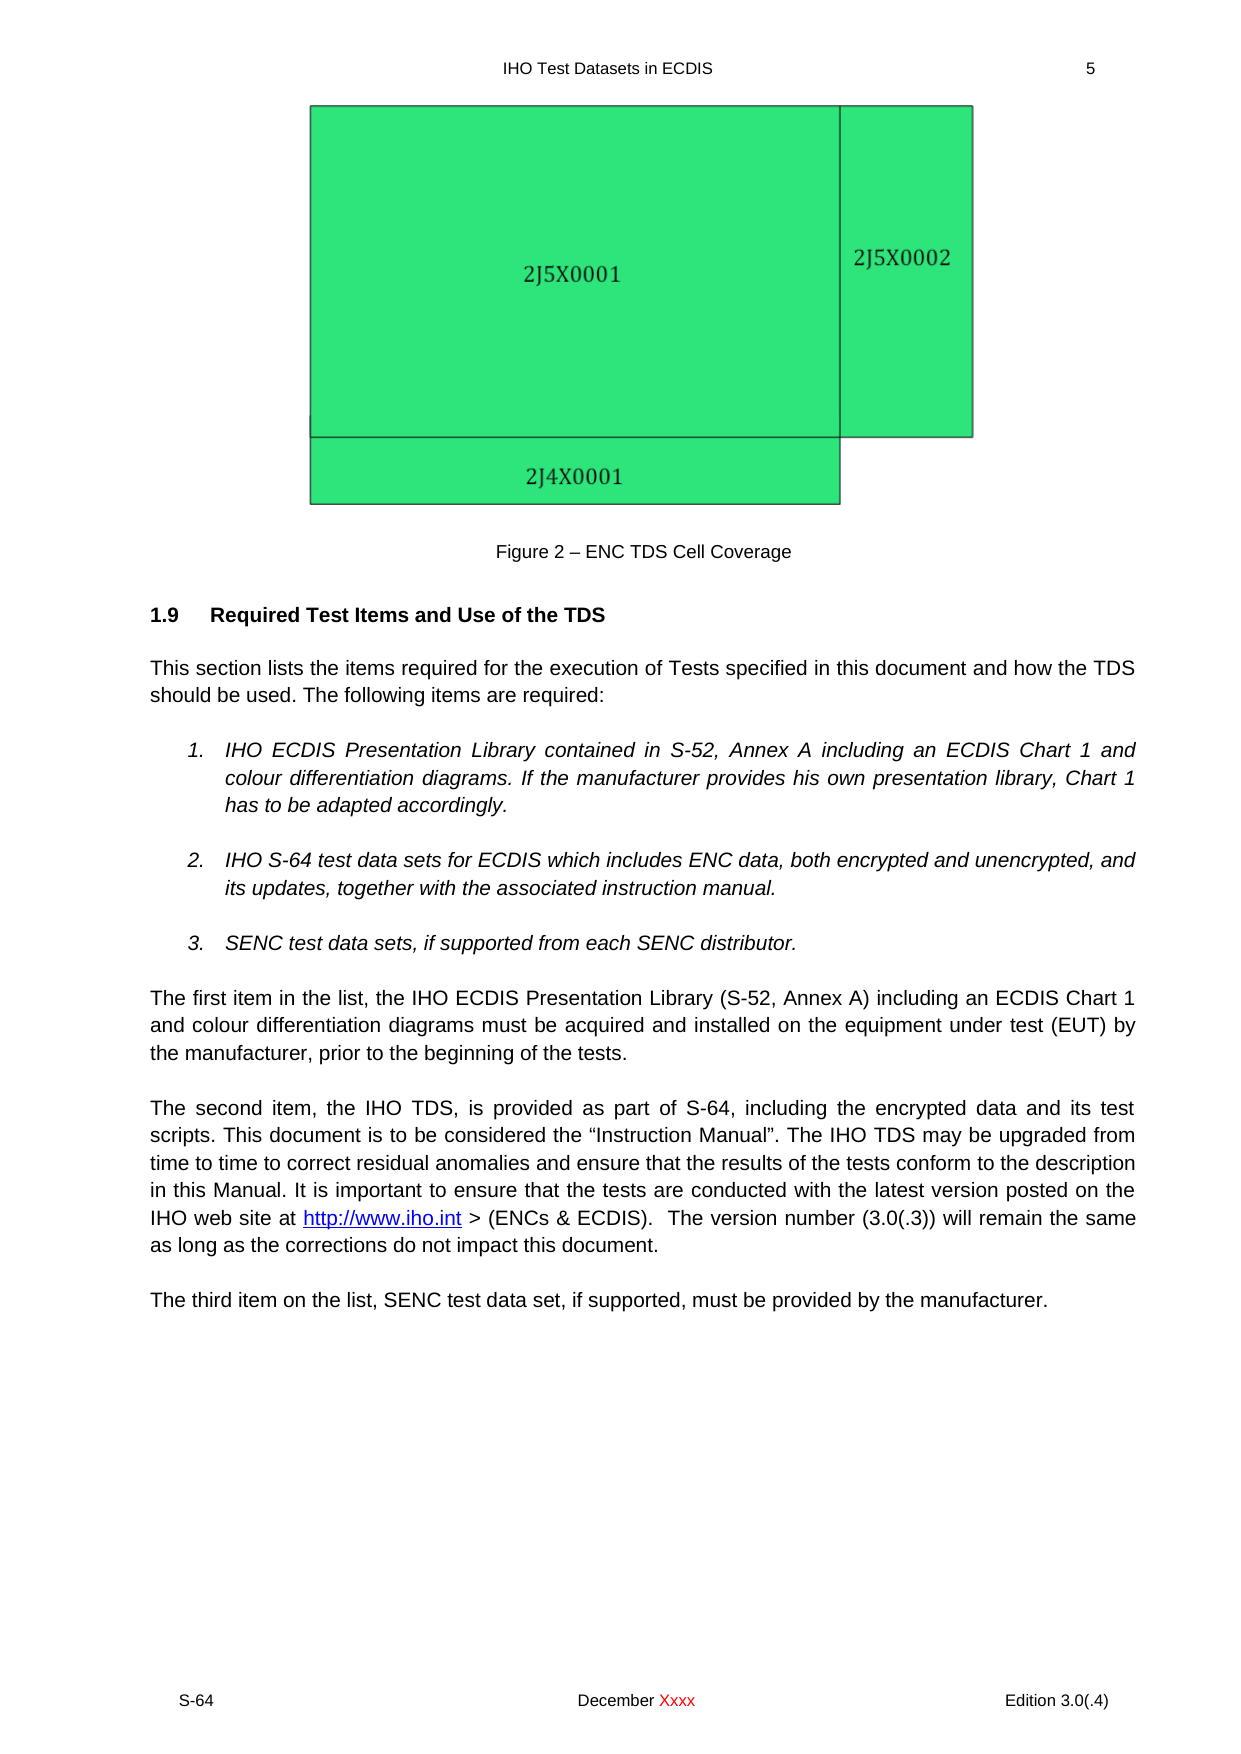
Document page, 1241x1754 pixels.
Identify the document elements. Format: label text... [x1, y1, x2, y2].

list IHO ECDIS Presentation Library contained in S-52, Annex A including an ECDIS Chart 1 and colour differentiation diagrams. If the manufacturer provides his own presentation library, Chart 1 has to be adapted accordingly. [187, 738, 1137, 817]
text The first item in the list, the IHO ECDIS Presentation Library (S-52, Annex A) including an ECDIS Chart 1 and colour differentiation diagrams must be acquired and installed on the equipment under test (EUT) by the manufacturer, prior to the beginning of the tests. [150, 986, 1137, 1065]
text The third item on the list, SENC test data set, if supported, must be provided by the manufacturer. [150, 1288, 1137, 1312]
text Figure 2 – ENC TDS Cell Coverage [150, 541, 1137, 563]
picture [174, 99, 1114, 511]
text This section lists the items required for the execution of Tests specified in this document and how the TDS should be used. The following items are required: [150, 656, 1137, 707]
subtitle Required Test Items and Use of the TDS [150, 603, 1137, 627]
list SENC test data sets, if supported from each SENC distributor. [187, 931, 1137, 955]
text The second item, the IHO TDS, is provided as part of S-64, including the encrypted data and its test scripts. This document is to be considered the “Instruction Manual”. The IHO TDS may be upgraded from time to time to correct residual anomalies and ensure that the results of the tests conform to the description in this Manual. It is important to ensure that the tests are conducted with the latest version posted on the IHO web site at http://www.iho.int > (ENCs & ECDIS). The version number (3.0(.3)) will remain the same as long as the corrections do not impact this document. [150, 1096, 1137, 1257]
list IHO S-64 test data sets for ECDIS which includes ENC data, both encrypted and unencrypted, and its updates, together with the associated instruction manual. [187, 848, 1137, 900]
